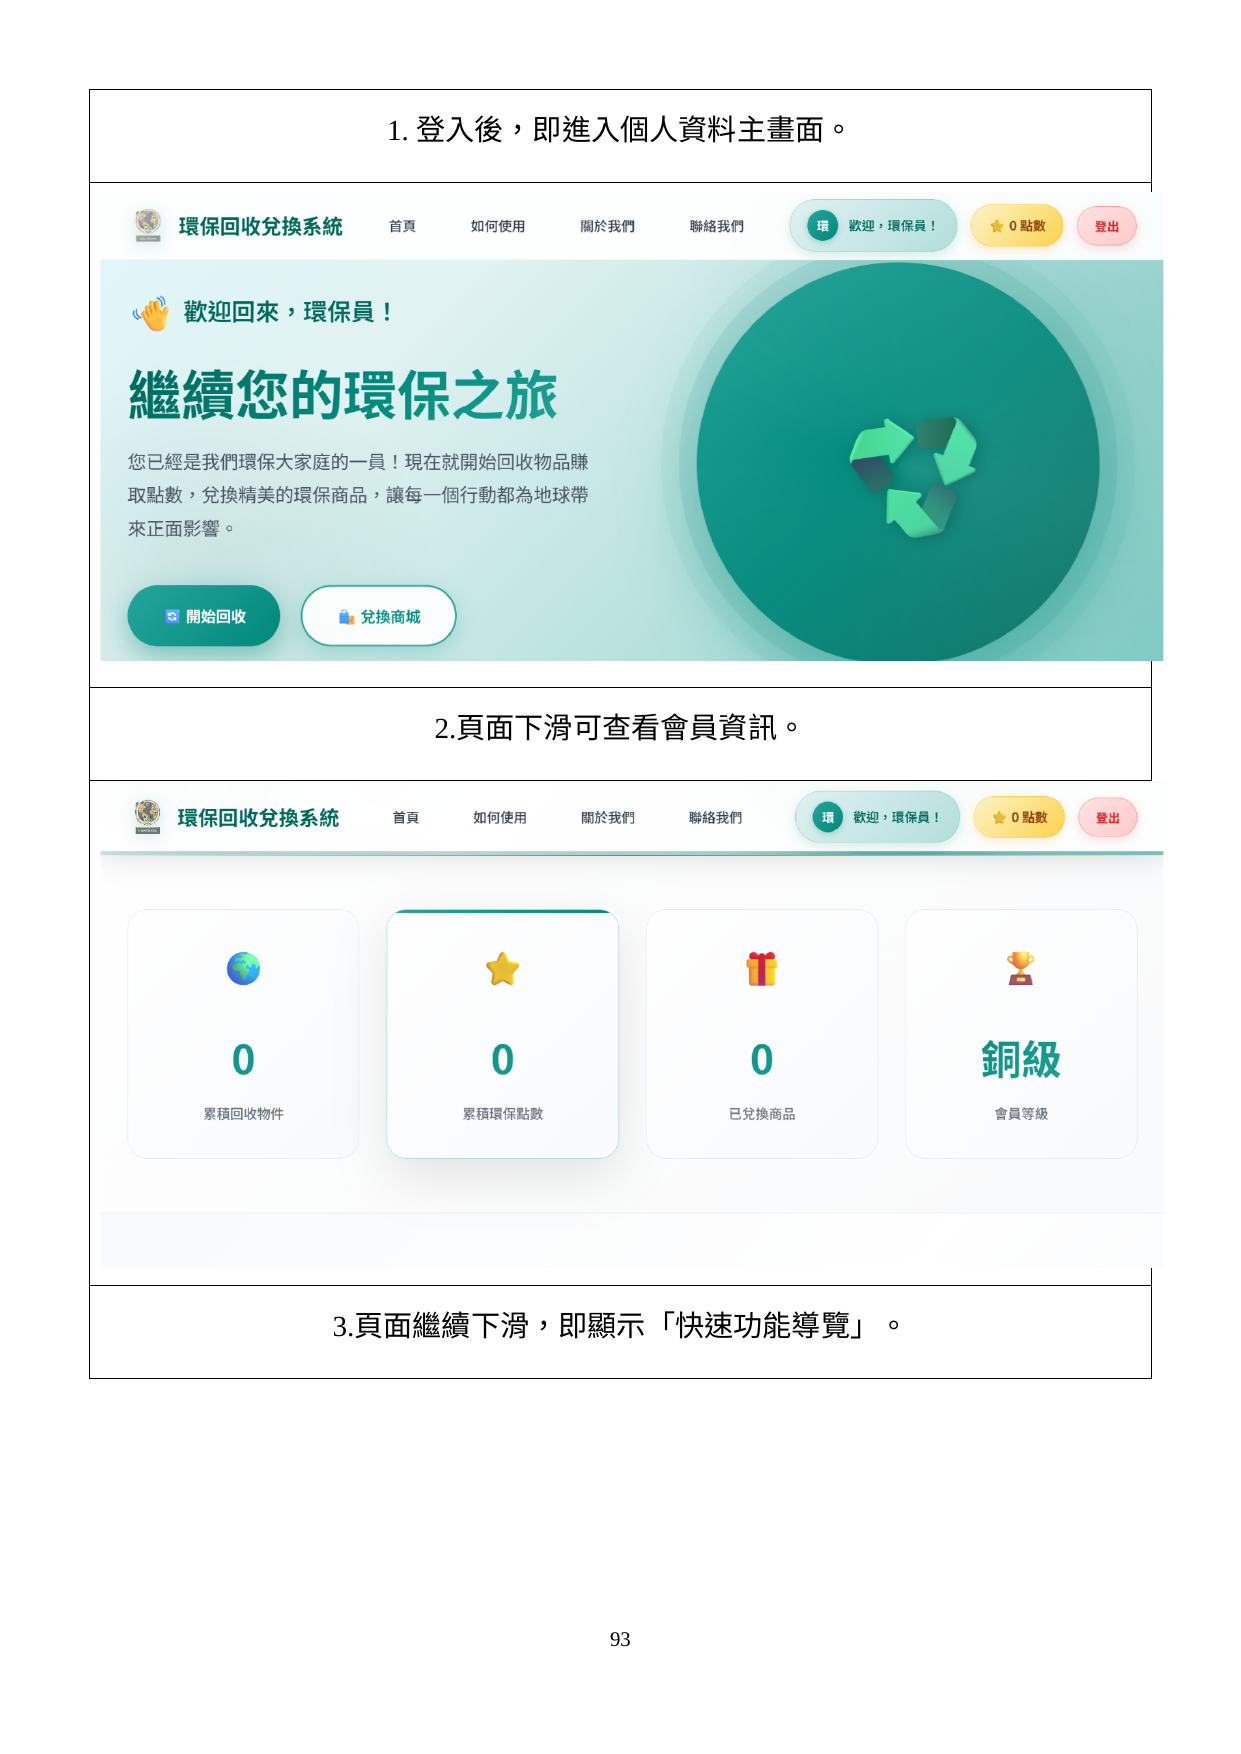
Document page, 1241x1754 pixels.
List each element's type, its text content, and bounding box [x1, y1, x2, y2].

table_header 1. 登入後，即進入個人資料主畫面。 [90, 90, 1151, 182]
table_cell 3.頁面繼續下滑，即顯示「快速功能導覽」。 [90, 1286, 1151, 1377]
table_cell [90, 183, 1151, 687]
picture [100, 781, 1164, 1268]
table_cell 2.頁面下滑可查看會員資訊。 [90, 688, 1151, 779]
table_cell [90, 781, 1151, 1285]
picture [100, 192, 1164, 661]
